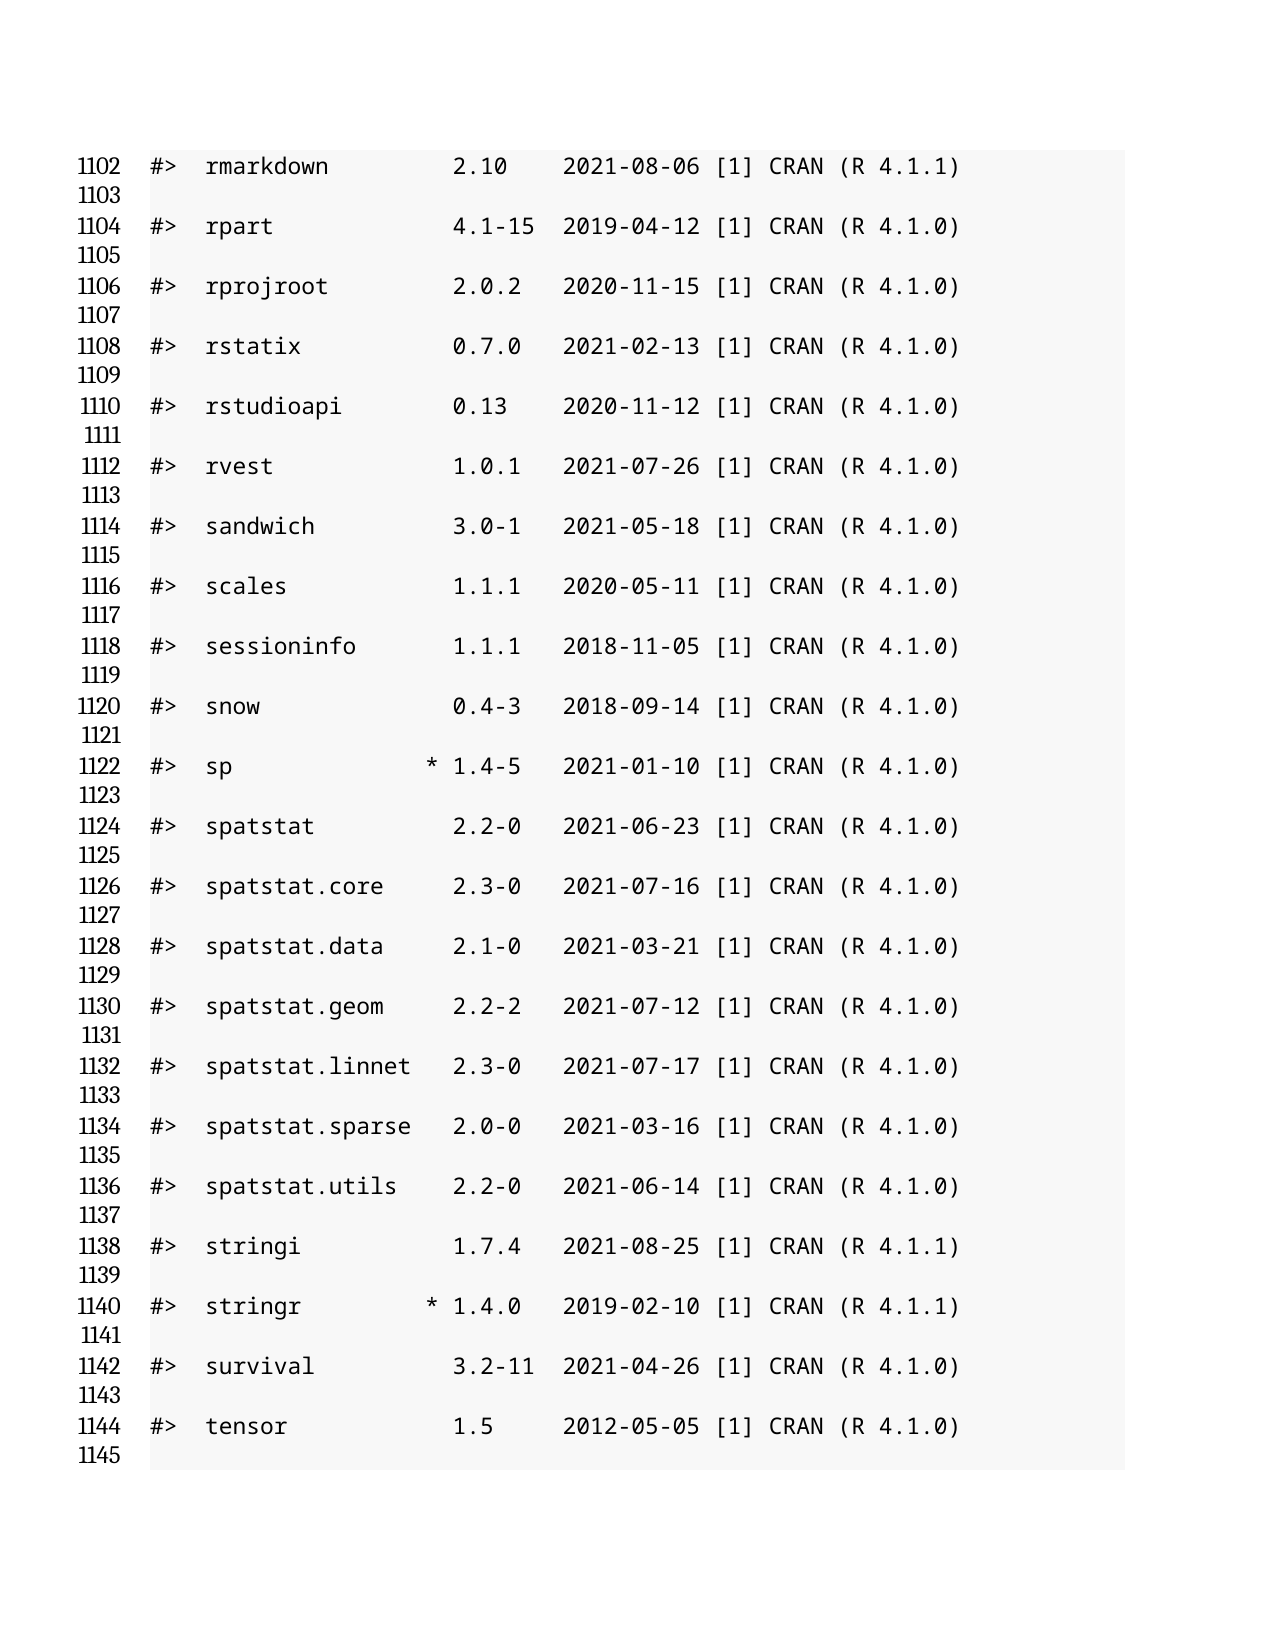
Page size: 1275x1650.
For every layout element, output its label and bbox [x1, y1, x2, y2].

text [150, 150, 1125, 1470]
